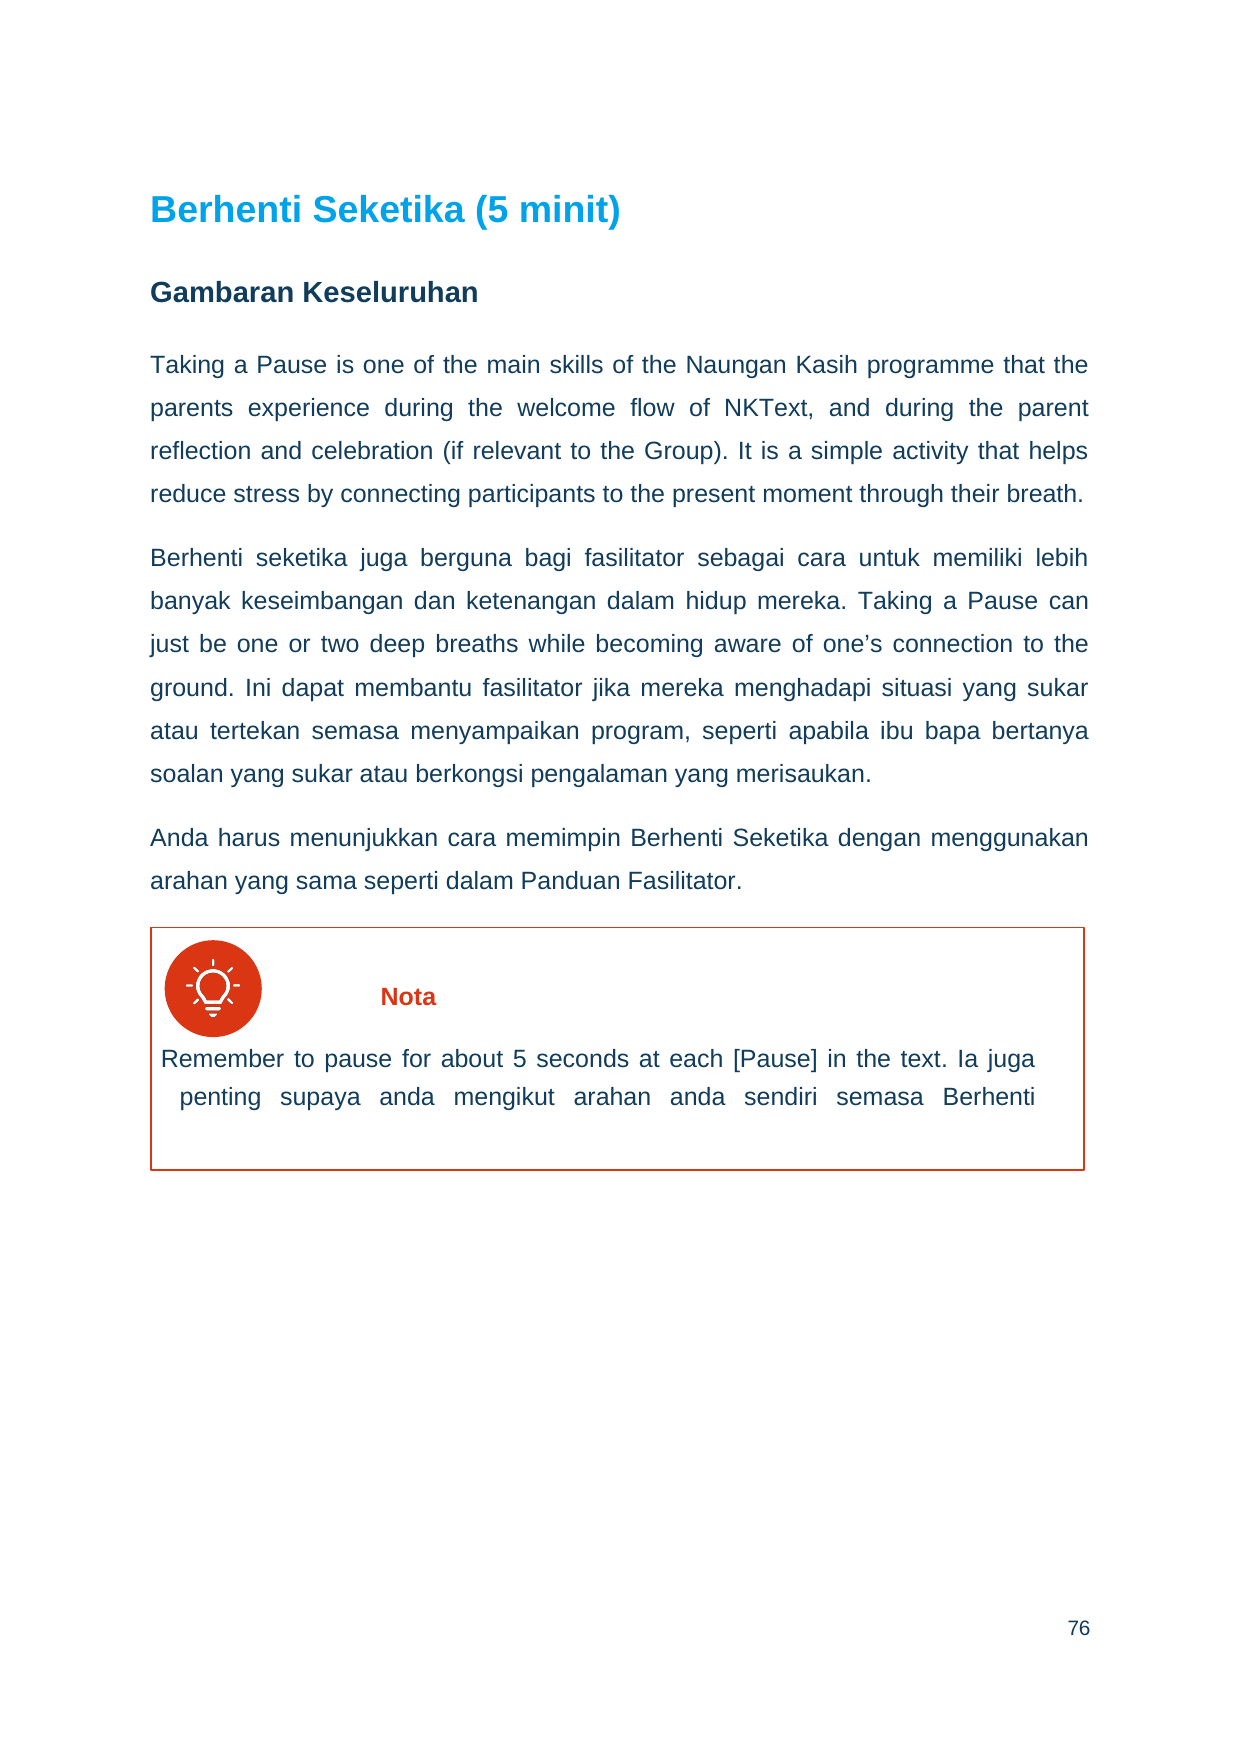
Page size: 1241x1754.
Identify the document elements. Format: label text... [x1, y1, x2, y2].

picture [180, 956, 246, 1021]
text Anda harus menunjukkan cara memimpin Berhenti Seketika dengan menggunakan arahan yang sama seperti dalam Panduan Fasilitator. [150, 823, 1090, 895]
subtitle Berhenti Seketika (5 minit) [150, 187, 1090, 231]
text Berhenti seketika juga berguna bagi fasilitator sebagai cara untuk memiliki lebih banyak keseimbangan dan ketenangan dalam hidup mereka. Taking a Pause can just be one or two deep breaths while becoming aware of one’s connection to the ground. Ini dapat membantu fasilitator jika mereka menghadapi situasi yang sukar atau tertekan semasa menyampaikan program, seperti apabila ibu bapa bertanya soalan yang sukar atau berkongsi pengalaman yang merisaukan. [150, 543, 1090, 788]
text Taking a Pause is one of the main skills of the Naungan Kasih programme that the parents experience during the welcome flow of NKText, and during the parent reflection and celebration (if relevant to the Group). It is a simple activity that helps reduce stress by connecting participants to the present moment through their breath. [150, 350, 1090, 508]
subtitle Gambaran Keseluruhan [150, 274, 1090, 308]
